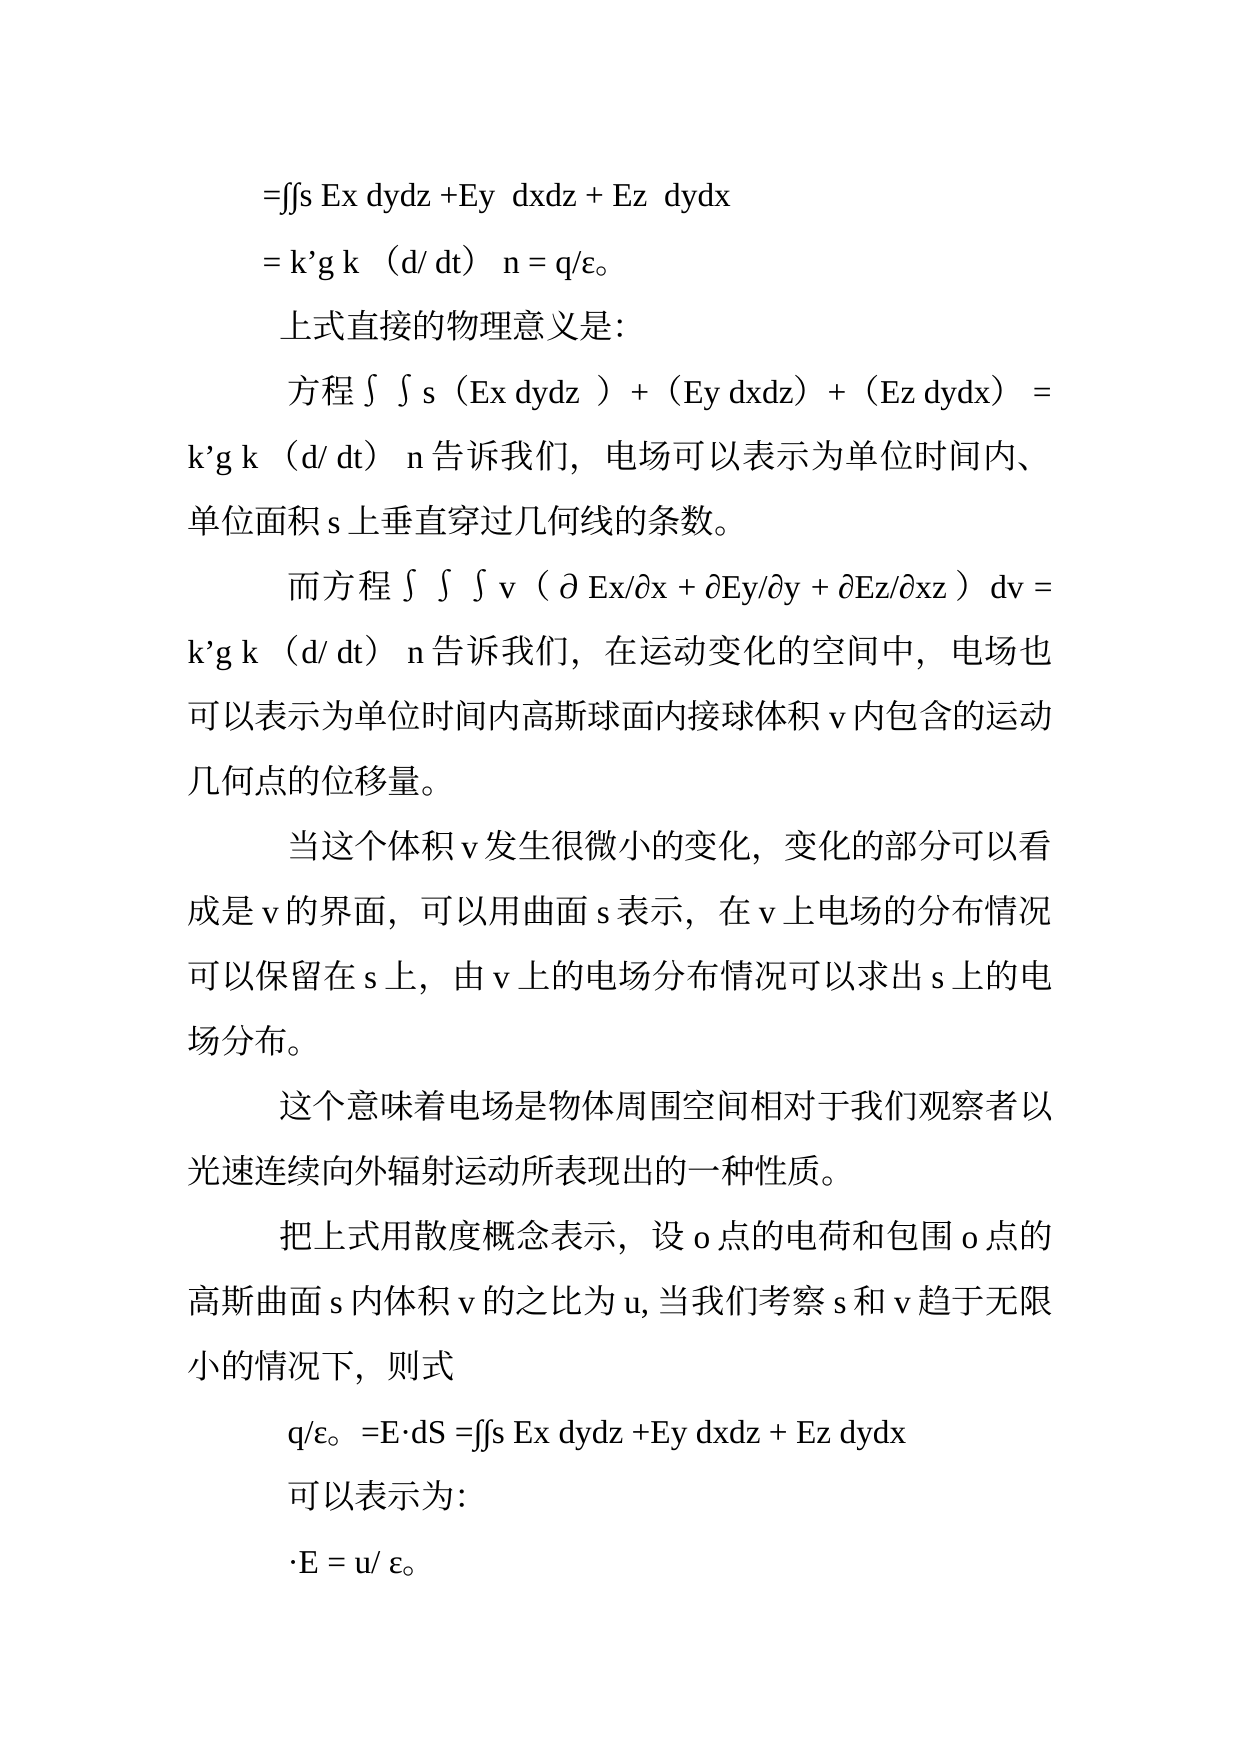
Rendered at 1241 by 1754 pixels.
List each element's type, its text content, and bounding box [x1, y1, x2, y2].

text 这个意味着电场是物体周围空间相对于我们观察者以光速连续向外辐射运动所表现出的一种性质。 [187, 1072, 1053, 1202]
text 把上式用散度概念表示，设o点的电荷和包围o点的高斯曲面s内体积v的之比为u, 当我们考察s和v趋于无限小的情况下，则式 [187, 1202, 1053, 1397]
text 而方程∫∫∫v（∂Ex/∂x + ∂Ey/∂y + ∂Ez/∂xz ）dv = k’g k （d/ dt） n告诉我们，在运动变化的空间中，电场也可以表示为单位时间内高斯球面内接球体积v内包含的运动几何点的位移量。 [187, 552, 1053, 812]
text = k’g k （d/ dt） n = q/ε。 [187, 227, 1053, 292]
text =∫∫s Ex dydz +Ey dxdz + Ez dydx [187, 162, 1053, 227]
text 当这个体积v发生很微小的变化，变化的部分可以看成是v的界面，可以用曲面s表示，在v上电场的分布情况可以保留在s上，由v上的电场分布情况可以求出s上的电场分布。 [187, 812, 1053, 1072]
text q/ε。=E·dS =∫∫s Ex dydz +Ey dxdz + Ez dydx [187, 1397, 1053, 1462]
text 可以表示为： [187, 1462, 1053, 1527]
text ·E = u/ ε。 [187, 1527, 1053, 1592]
text 上式直接的物理意义是： [187, 292, 1053, 357]
text 方程∫∫s（Ex dydz ）+（Ey dxdz）+（Ez dydx） = k’g k （d/ dt） n 告诉我们，电场可以表示为单位时间内、单位面积s上垂直穿过几何线的条数。 [187, 357, 1053, 552]
